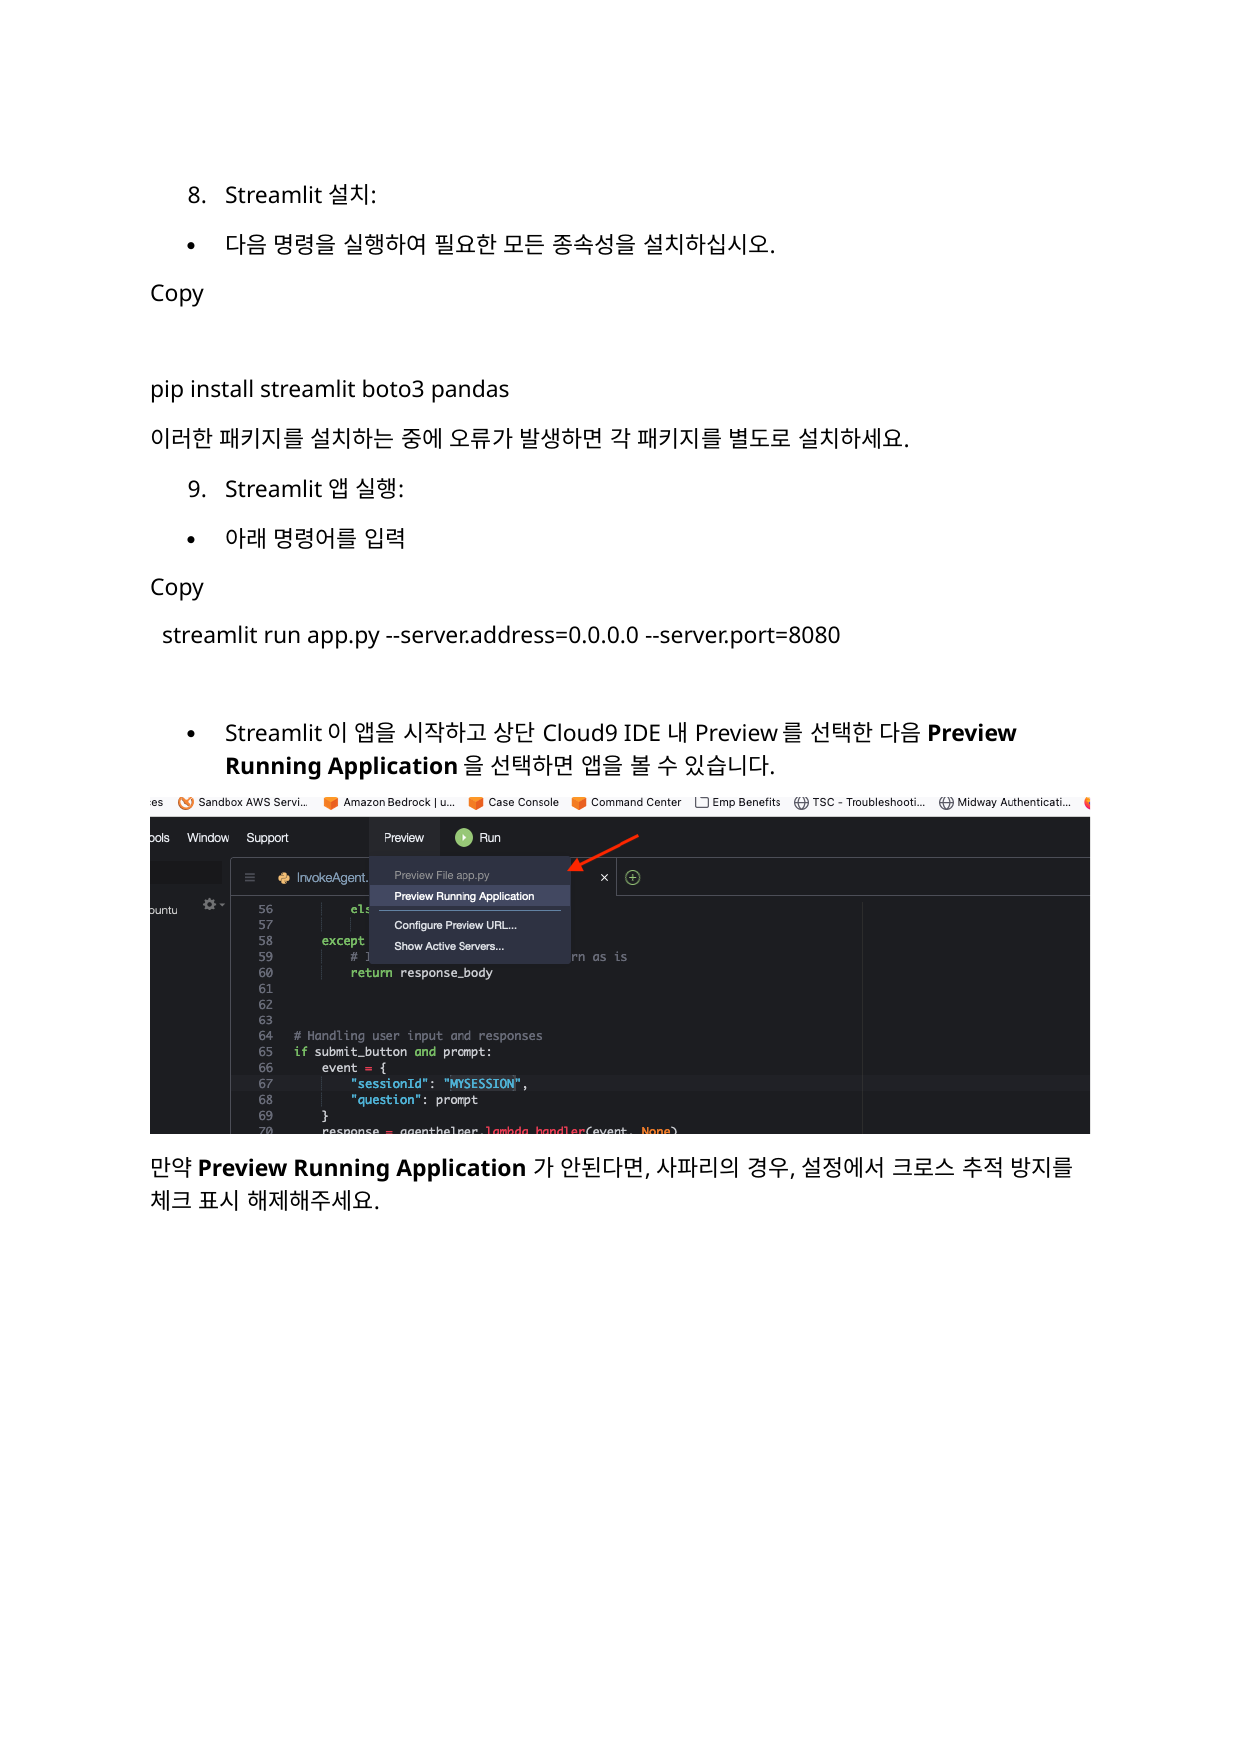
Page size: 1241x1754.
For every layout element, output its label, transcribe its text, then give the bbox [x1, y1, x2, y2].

text pip install streamlit boto3 pandas [150, 373, 1090, 404]
list Streamlit이 앱을 시작하고 상단 Cloud9 IDE 내 Preview를 선택한 다음 Preview Running Application을 선택하면 앱을 볼 수 있습니다. [187, 714, 1090, 781]
text Copy [150, 571, 1090, 602]
picture [150, 797, 1091, 1134]
text streamlit run app.py --server.address=0.0.0.0 --server.port=8080 [150, 619, 1090, 650]
text Copy [150, 277, 1090, 308]
text 이러한 패키지를 설치하는 중에 오류가 발생하면 각 패키지를 별도로 설치하세요. [150, 421, 1090, 454]
list Streamlit 설치: [187, 177, 1090, 211]
list 아래 명령어를 입력 [187, 521, 1090, 554]
list Streamlit 앱 실행: [187, 471, 1090, 504]
text 만약 Preview Running Application 가 안된다면, 사파리의 경우, 설정에서 크로스 추적 방지를 체크 표시 해제해주세요. [150, 1150, 1090, 1216]
list 다음 명령을 실행하여 필요한 모든 종속성을 설치하십시오. [187, 227, 1090, 261]
